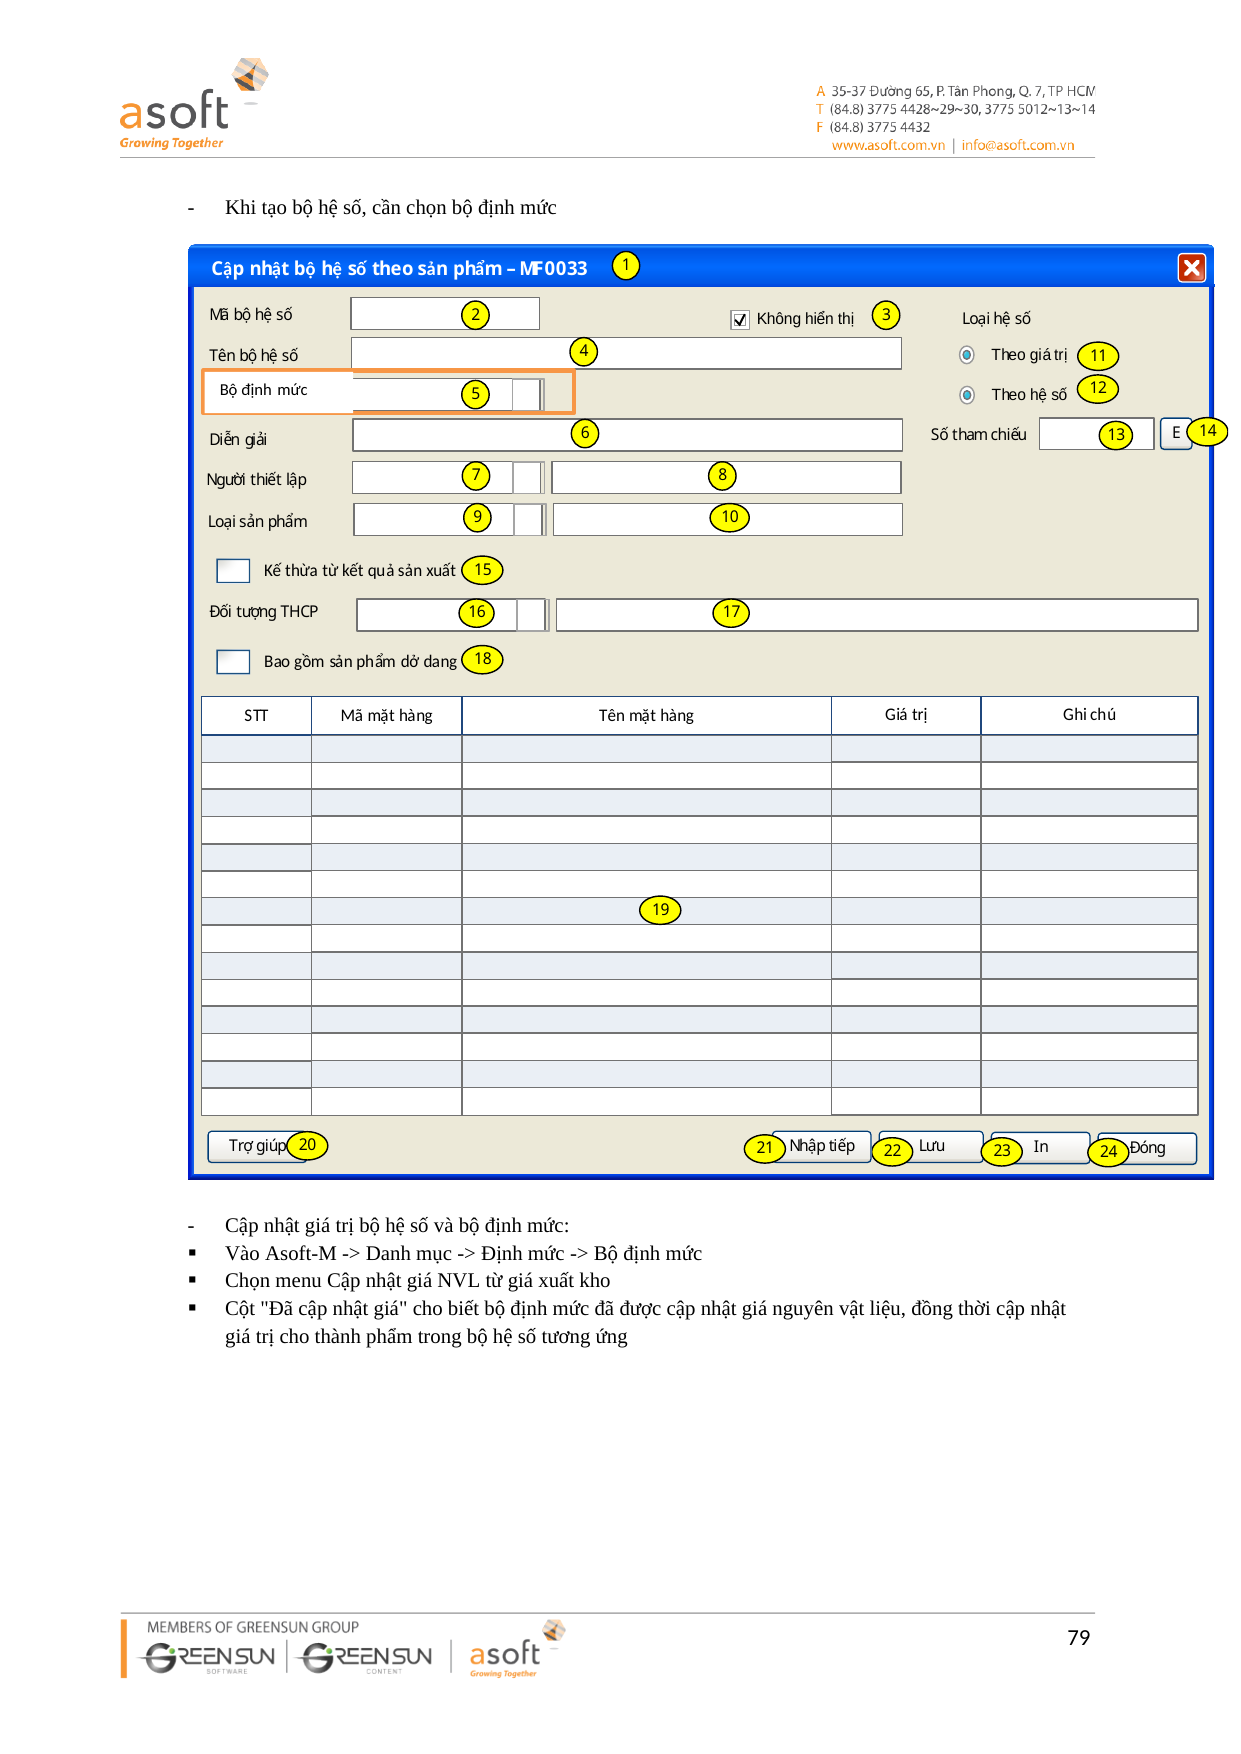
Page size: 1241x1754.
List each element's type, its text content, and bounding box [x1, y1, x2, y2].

list Vào Asoft-M -> Danh mục -> Định mức -> Bộ định mức [187, 1241, 1090, 1265]
list Cột "Đã cập nhật giá" cho biết bộ định mức đã được cập nhật giá nguyên vật liệu, đồng thời cập nhật giá trị cho thành phẩm trong bộ hệ số tương ứng [187, 1296, 1090, 1348]
picture [120, 1612, 1096, 1679]
list Chọn menu Cập nhật giá NVL từ giá xuất kho [187, 1268, 1090, 1292]
list Cập nhật giá trị bộ hệ số và bộ định mức: [187, 1213, 1090, 1237]
picture [120, 58, 1096, 158]
list Khi tạo bộ hệ số, cần chọn bộ định mức [187, 195, 1090, 219]
